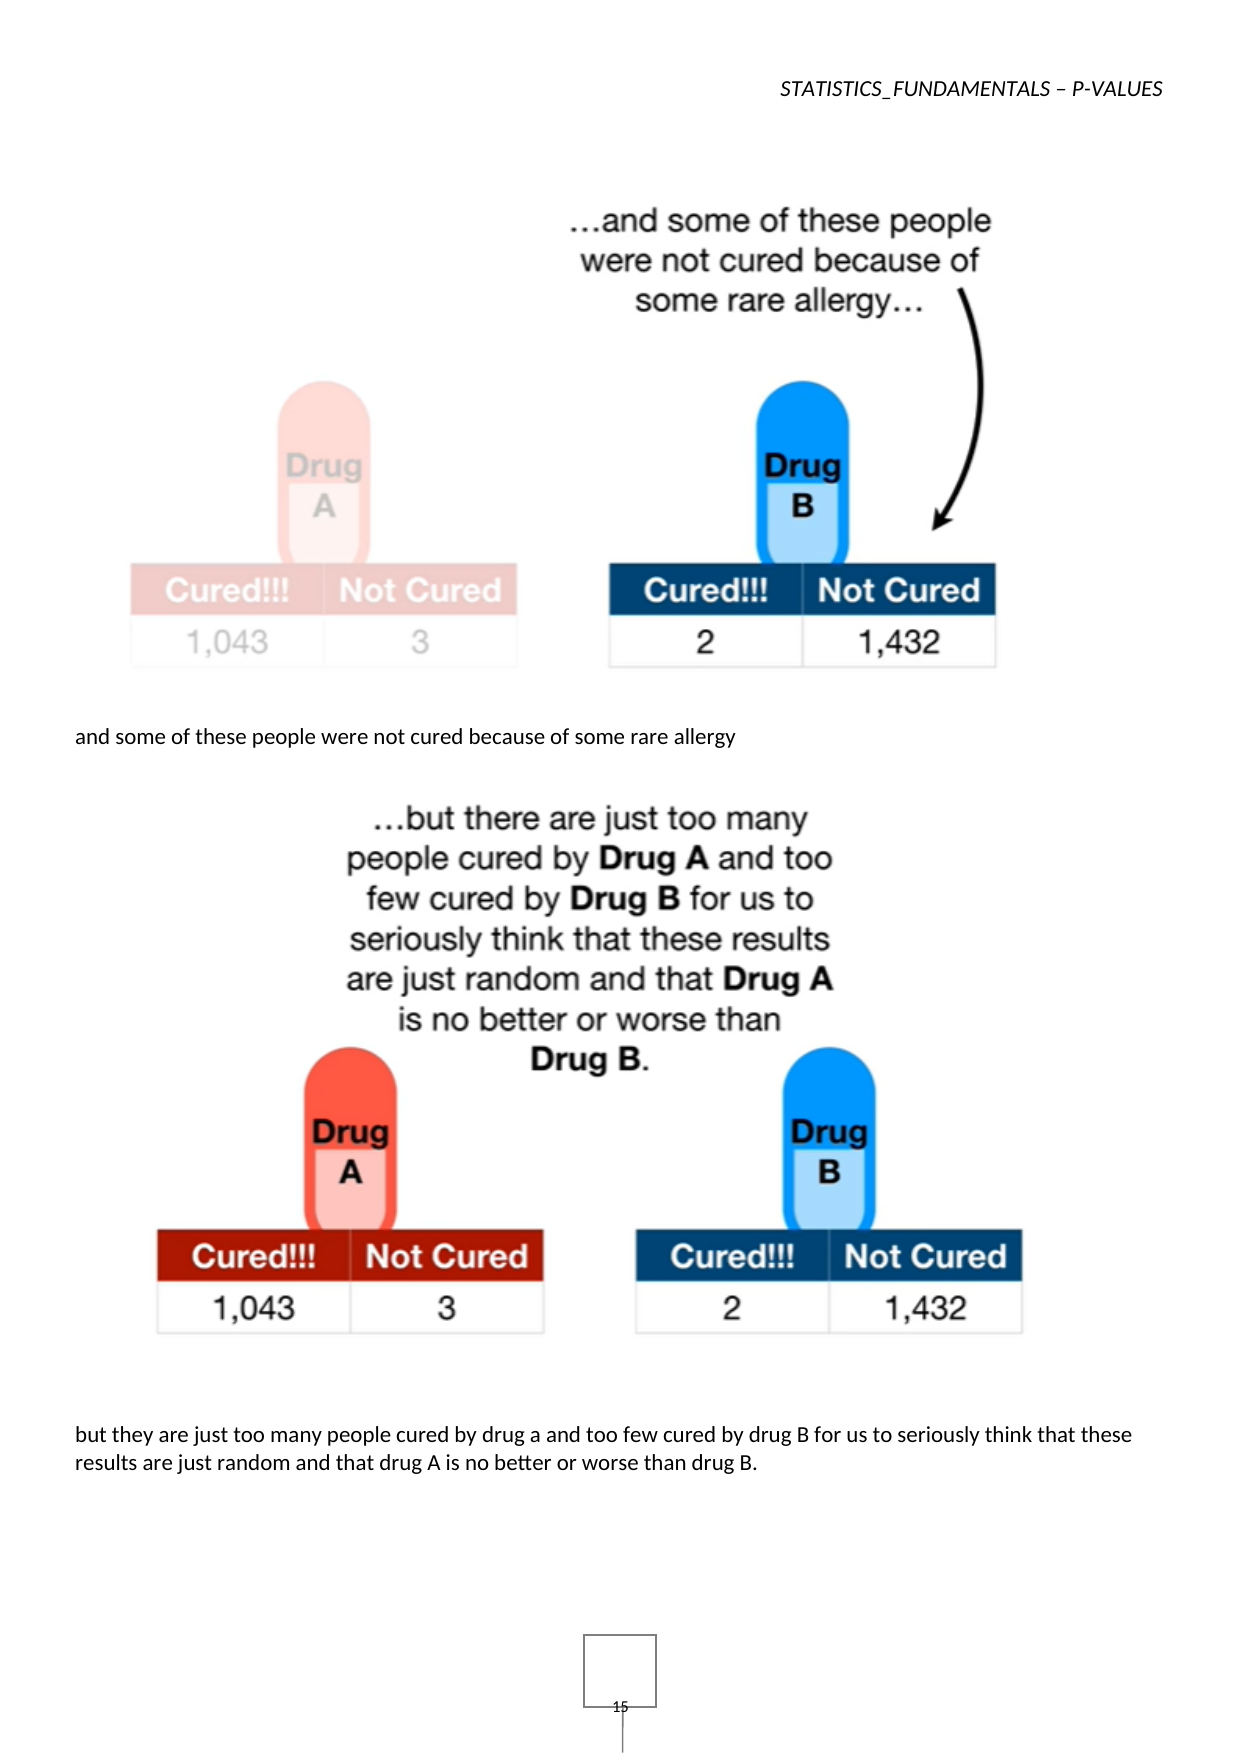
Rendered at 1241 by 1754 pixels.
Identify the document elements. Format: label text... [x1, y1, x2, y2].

picture [75, 129, 1104, 722]
picture [75, 778, 1093, 1421]
text and some of these people were not cured because of some rare allergy [75, 722, 1165, 750]
text but they are just too many people cured by drug a and too few cured by drug B for us to seriously think that these results are just random and that drug A is no better or worse than drug B. [75, 1420, 1165, 1476]
